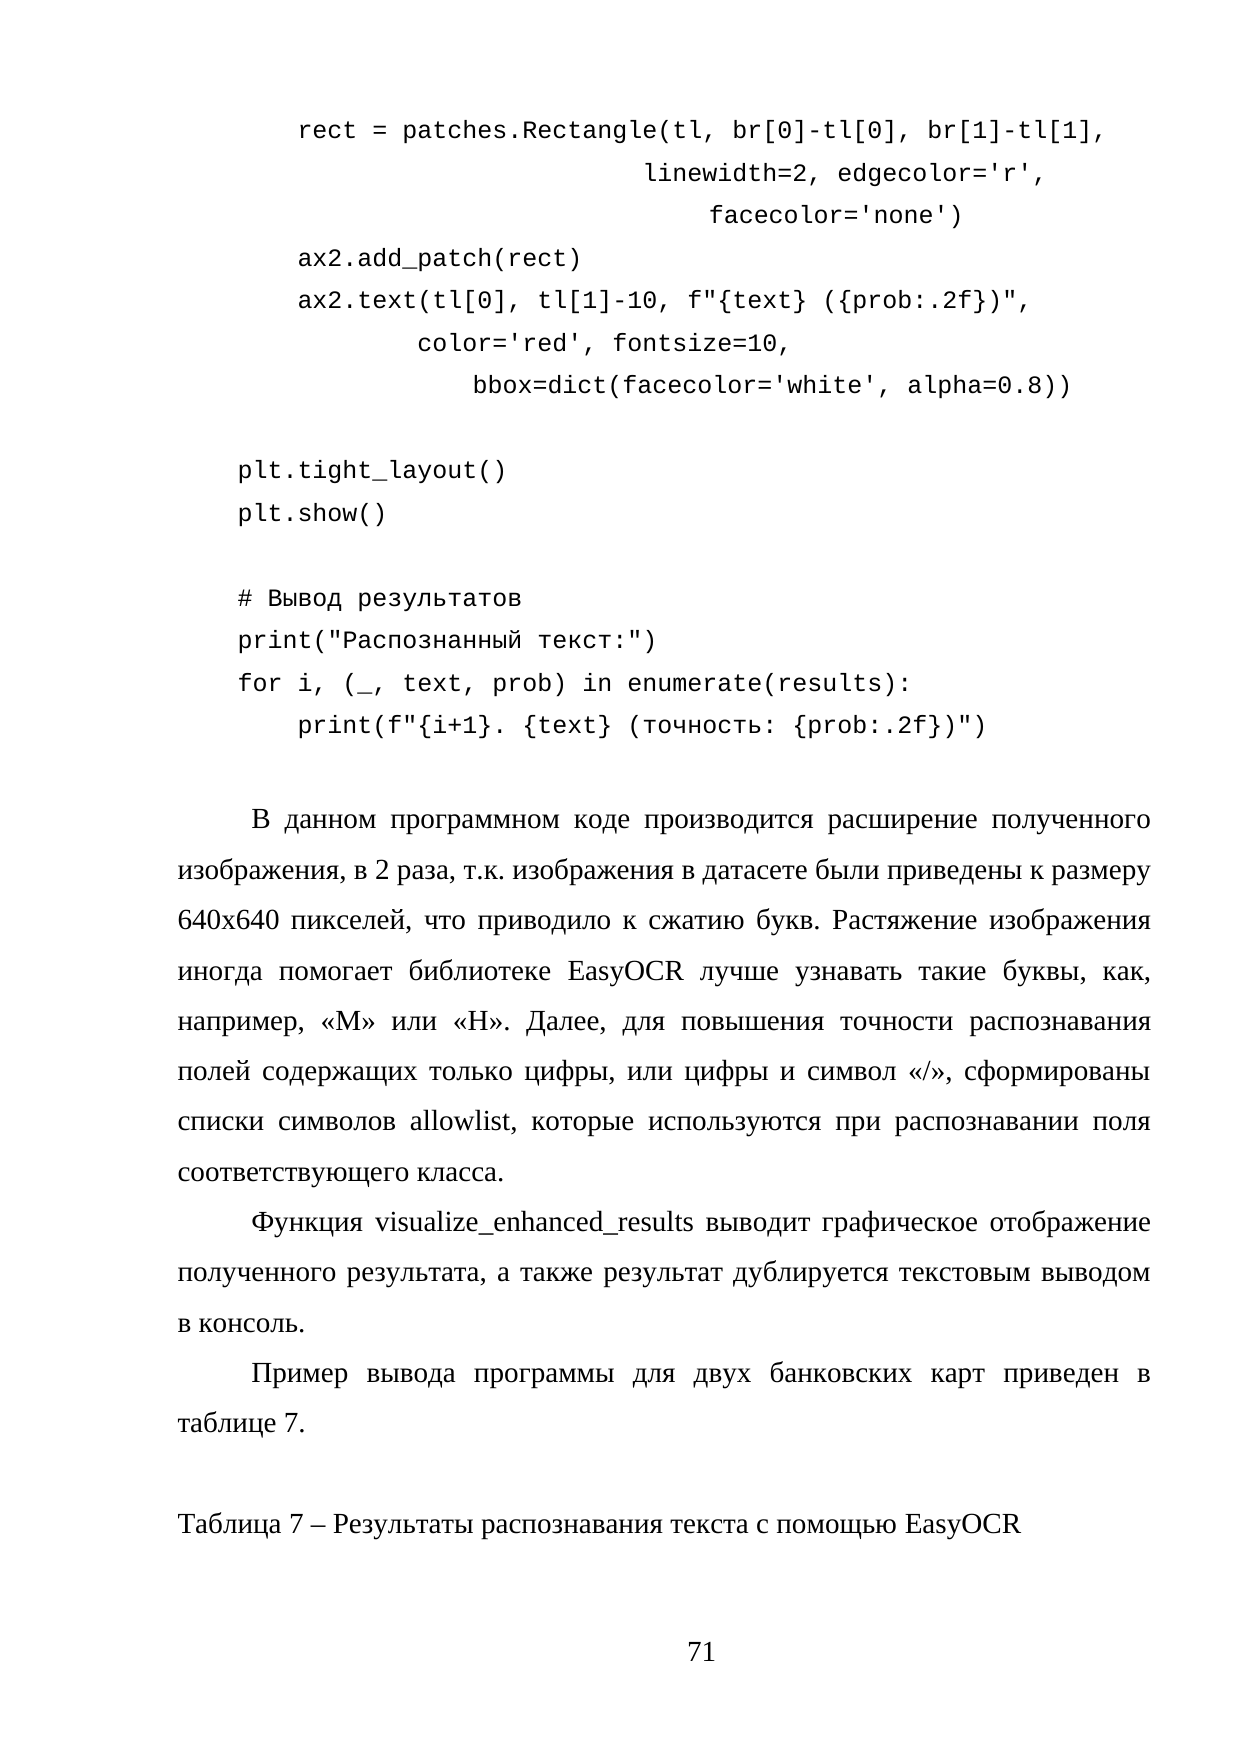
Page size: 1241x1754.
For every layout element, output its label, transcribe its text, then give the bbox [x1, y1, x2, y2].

text plt.show() [177, 501, 1152, 529]
text ax2.text(tl[0], tl[1]-10, f"{text} ({prob:.2f})", [177, 288, 1152, 316]
text # Вывод результатов [177, 586, 1152, 614]
text color='red', fontsize=10, [177, 331, 1152, 359]
text ax2.add_patch(rect) [177, 246, 1152, 274]
text print(f"{i+1}. {text} (точность: {prob:.2f})") [177, 713, 1152, 741]
text print("Распознанный текст:") [177, 628, 1152, 656]
text В данном программном коде производится расширение полученного изображения, в 2 раза, т.к. изображения в датасете были приведены к размеру 640х640 пикселей, что приводило к сжатию букв. Растяжение изображения иногда помогает библиотеке EasyOCR лучше узнавать такие буквы, как, например, «M» или «H». Далее, для повышения точности распознавания полей содержащих только цифры, или цифры и символ «/», сформированы списки символов allowlist, которые используются при распознавании поля соответствующего класса. [177, 802, 1152, 1187]
text facecolor='none') [620, 203, 1152, 231]
text Таблица 7 – Результаты распознавания текста с помощью EasyOCR [177, 1506, 1152, 1539]
text bbox=dict(facecolor='white', alpha=0.8)) [398, 373, 1152, 401]
text for i, (_, text, prob) in enumerate(results): [177, 671, 1152, 699]
text plt.tight_layout() [177, 458, 1152, 486]
text Пример вывода программы для двух банковских карт приведен в таблице 7. [177, 1355, 1152, 1439]
text Функция visualize_enhanced_results выводит графическое отображение полученного результата, а также результат дублируется текстовым выводом в консоль. [177, 1204, 1152, 1338]
text rect = patches.Rectangle(tl, br[0]-tl[0], br[1]-tl[1], [177, 118, 1152, 146]
text linewidth=2, edgecolor='r', [177, 161, 1152, 189]
